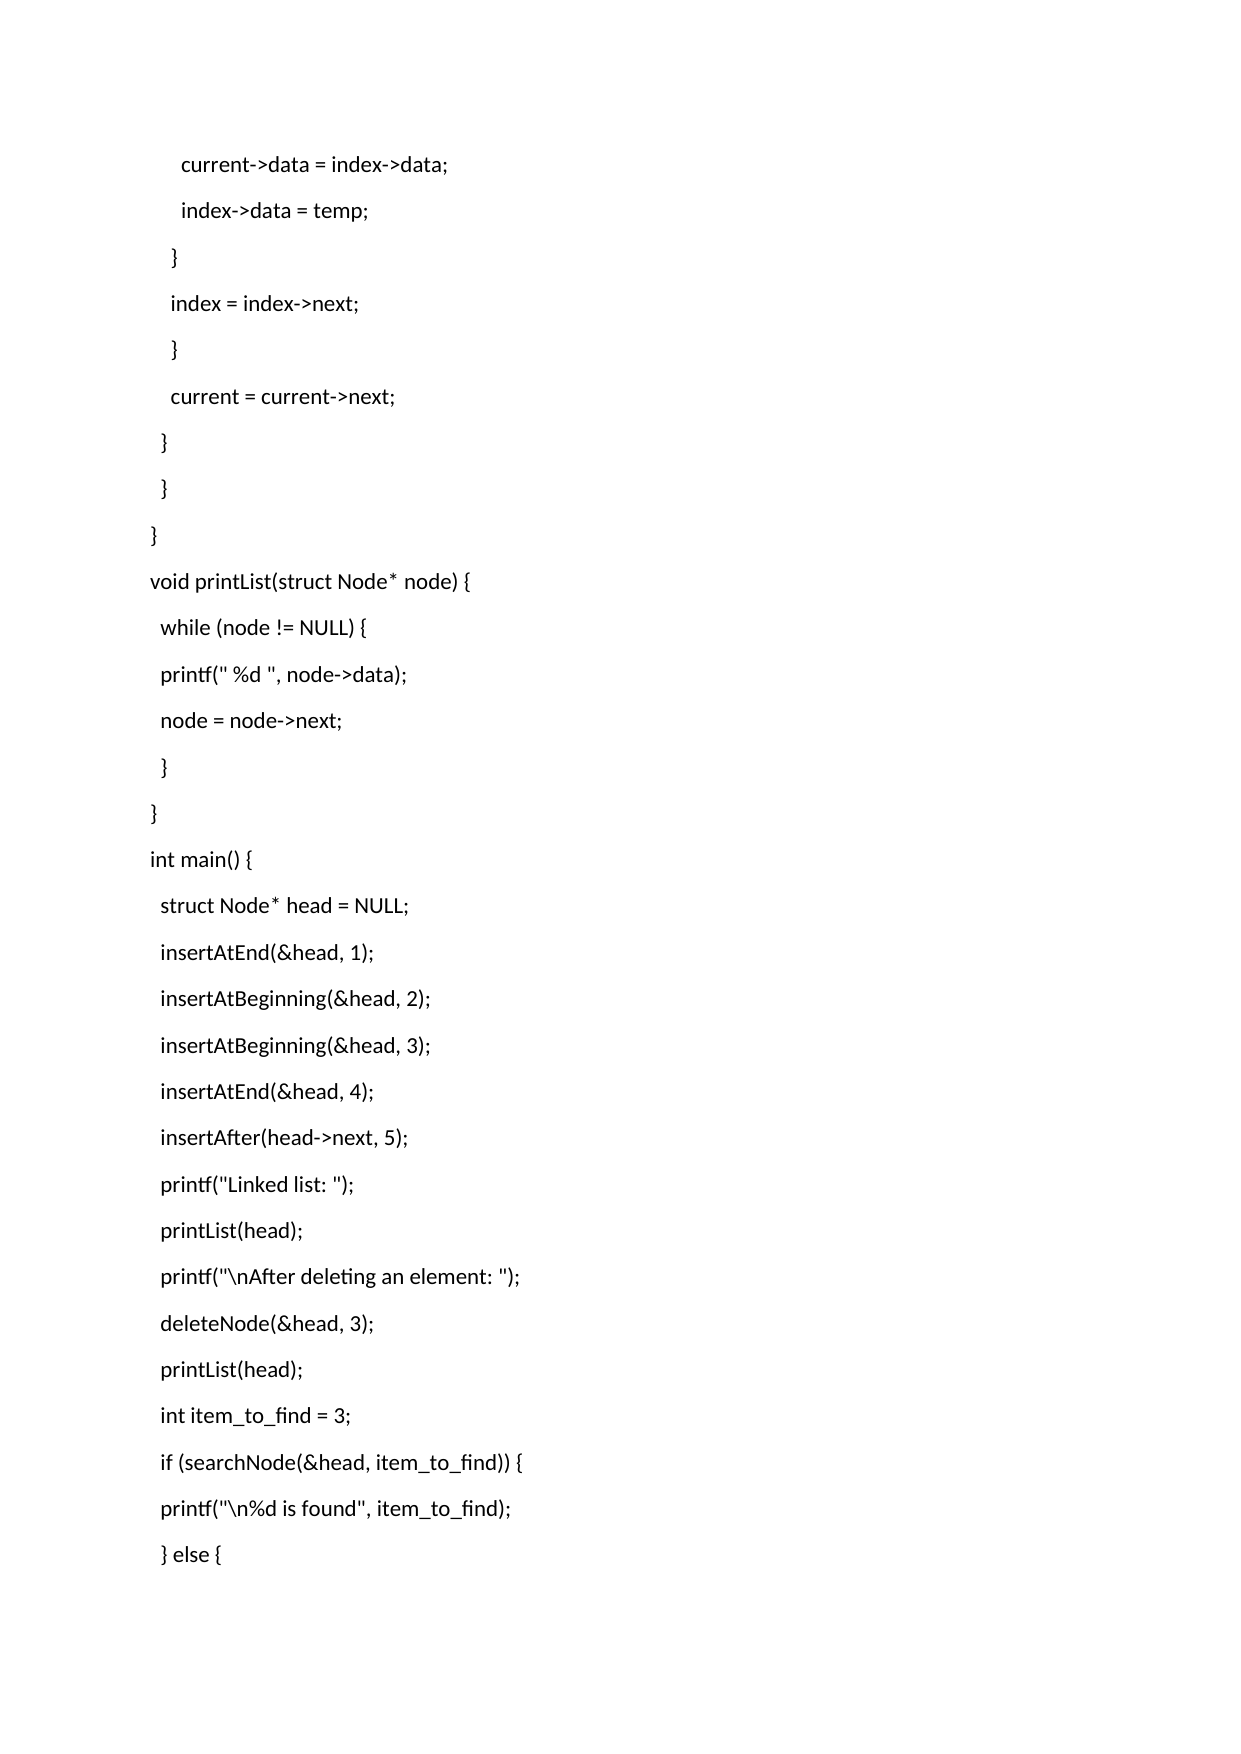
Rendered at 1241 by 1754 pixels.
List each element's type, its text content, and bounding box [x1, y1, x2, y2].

text } [150, 521, 1090, 549]
text printf(" %d ", node->data); [150, 660, 1090, 688]
text } [150, 474, 1090, 502]
text node = node->next; [150, 706, 1090, 734]
text insertAtEnd(&head, 4); [150, 1077, 1090, 1105]
text } [150, 753, 1090, 781]
text deleteNode(&head, 3); [150, 1309, 1090, 1337]
text void printList(struct Node* node) { [150, 567, 1090, 595]
text while (node != NULL) { [150, 613, 1090, 642]
text printList(head); [150, 1216, 1090, 1244]
text insertAfter(head->next, 5); [150, 1123, 1090, 1151]
text printf("\n%d is found", item_to_find); [150, 1494, 1090, 1522]
text printf("\nAfter deleting an element: "); [150, 1262, 1090, 1291]
text } [150, 428, 1090, 456]
text } [150, 799, 1090, 827]
text printf("Linked list: "); [150, 1170, 1090, 1198]
text current->data = index->data; [150, 150, 1090, 178]
text int main() { [150, 845, 1090, 873]
text struct Node* head = NULL; [150, 892, 1090, 920]
text } else { [150, 1541, 1090, 1569]
text insertAtEnd(&head, 1); [150, 938, 1090, 966]
text insertAtBeginning(&head, 2); [150, 984, 1090, 1012]
text } [150, 243, 1090, 271]
text int item_to_find = 3; [150, 1402, 1090, 1429]
text insertAtBeginning(&head, 3); [150, 1031, 1090, 1059]
text index = index->next; [150, 289, 1090, 317]
text if (searchNode(&head, item_to_find)) { [150, 1448, 1090, 1476]
text printList(head); [150, 1355, 1090, 1383]
text current = current->next; [150, 382, 1090, 410]
text index->data = temp; [150, 196, 1090, 224]
text } [150, 335, 1090, 363]
